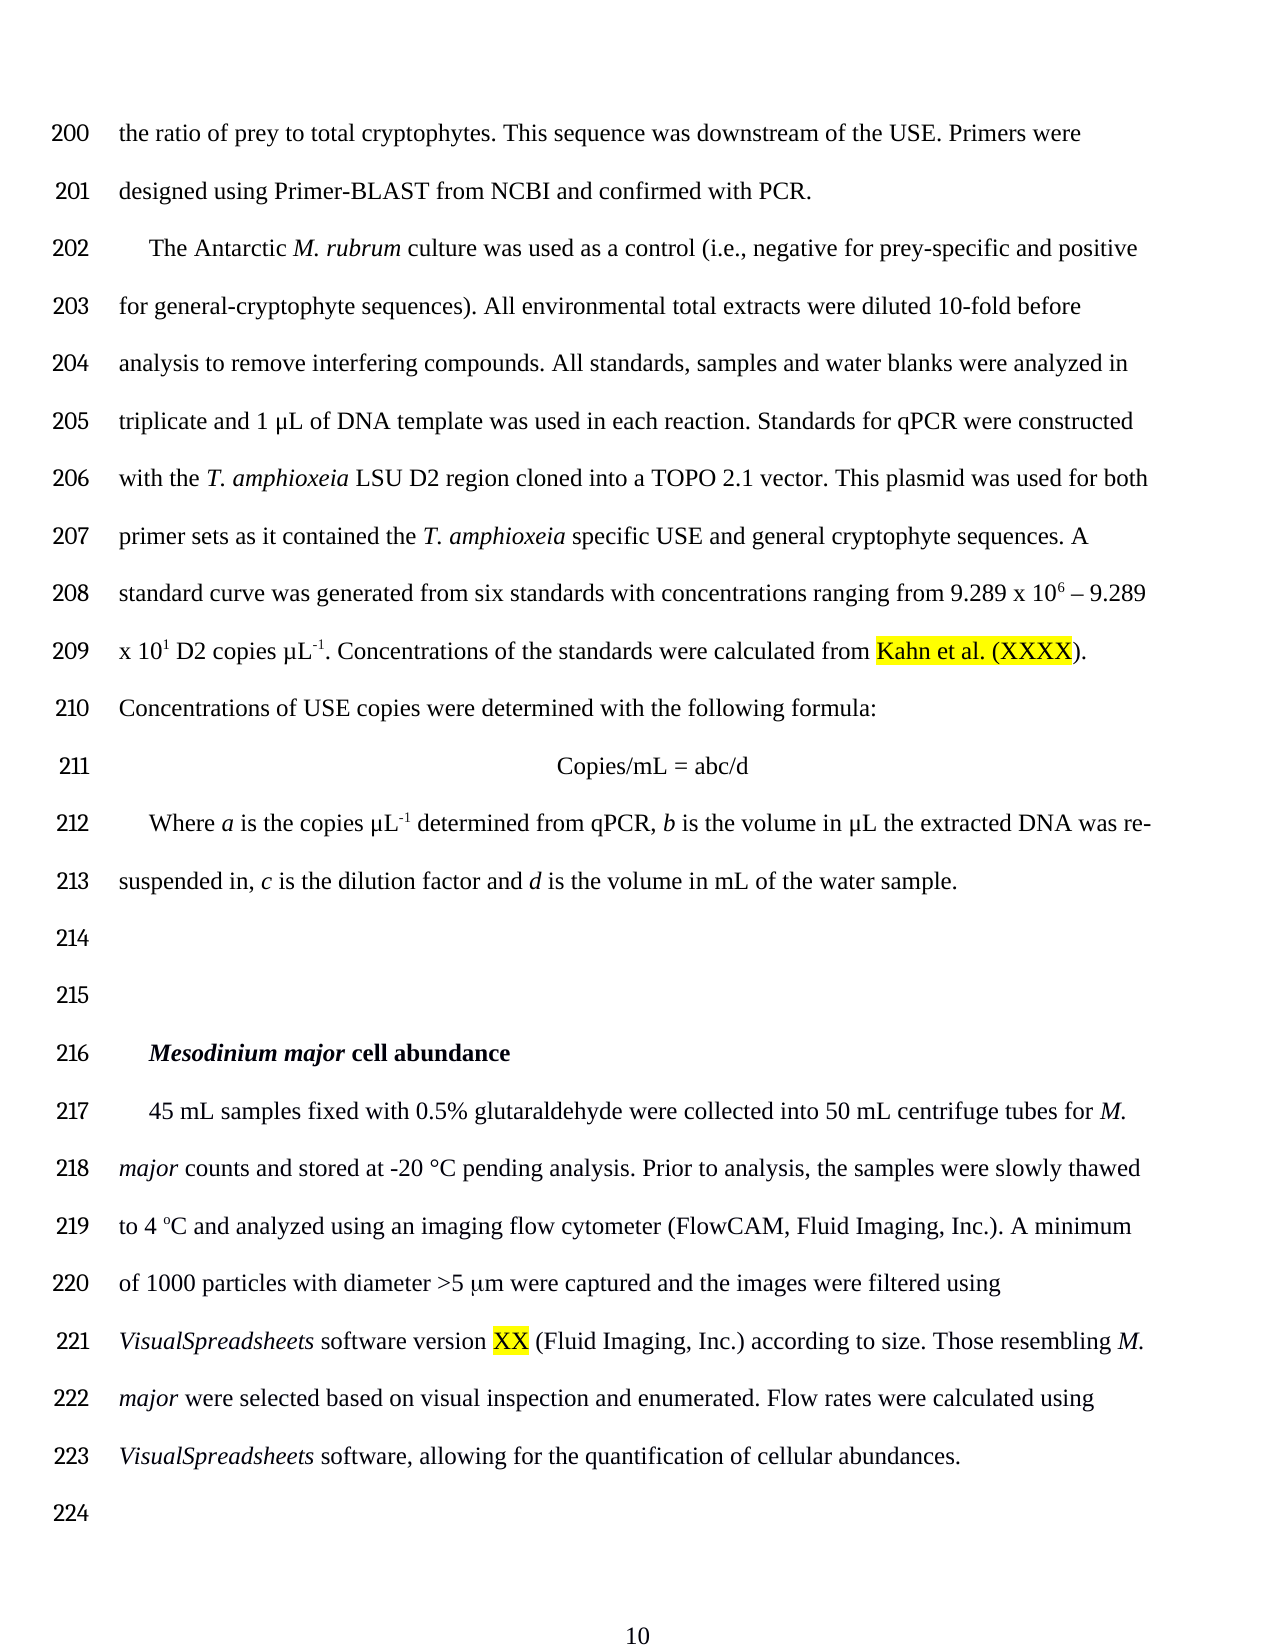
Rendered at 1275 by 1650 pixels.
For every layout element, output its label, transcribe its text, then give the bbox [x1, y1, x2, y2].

text 45 mL samples fixed with 0.5% glutaraldehyde were collected into 50 mL centrifuge tubes for M. major counts and stored at -20 °C pending analysis. Prior to analysis, the samples were slowly thawed to 4 oC and analyzed using an imaging flow cytometer (FlowCAM, Fluid Imaging, Inc.). A minimum of 1000 particles with diameter >5 m were captured and the images were filtered using VisualSpreadsheets software version XX (Fluid Imaging, Inc.) according to size. Those resembling M. major were selected based on visual inspection and enumerated. Flow rates were calculated using VisualSpreadsheets software, allowing for the quantification of cellular abundances. [118, 1096, 1156, 1470]
text Copies/mL = abc/d [118, 751, 1156, 780]
text Where a is the copies μL-1 determined from qPCR, b is the volume in μL the extracted DNA was re-suspended in, c is the dilution factor and d is the volume in mL of the water sample. [118, 808, 1156, 895]
text The Antarctic M. rubrum culture was used as a control (i.e., negative for prey-specific and positive for general-cryptophyte sequences). All environmental total extracts were diluted 10-fold before analysis to remove interfering compounds. All standards, samples and water blanks were analyzed in triplicate and 1 μL of DNA template was used in each reaction. Standards for qPCR were constructed with the T. amphioxeia LSU D2 region cloned into a TOPO 2.1 vector. This plasmid was used for both primer sets as it contained the T. amphioxeia specific USE and general cryptophyte sequences. A standard curve was generated from six standards with concentrations ranging from 9.289 x 106 – 9.289 x 101 D2 copies µL-1. Concentrations of the standards were calculated from Kahn et al. (XXXX). Concentrations of USE copies were determined with the following formula: [118, 233, 1156, 722]
text Mesodinium major cell abundance [118, 1038, 1156, 1067]
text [118, 118, 1156, 205]
